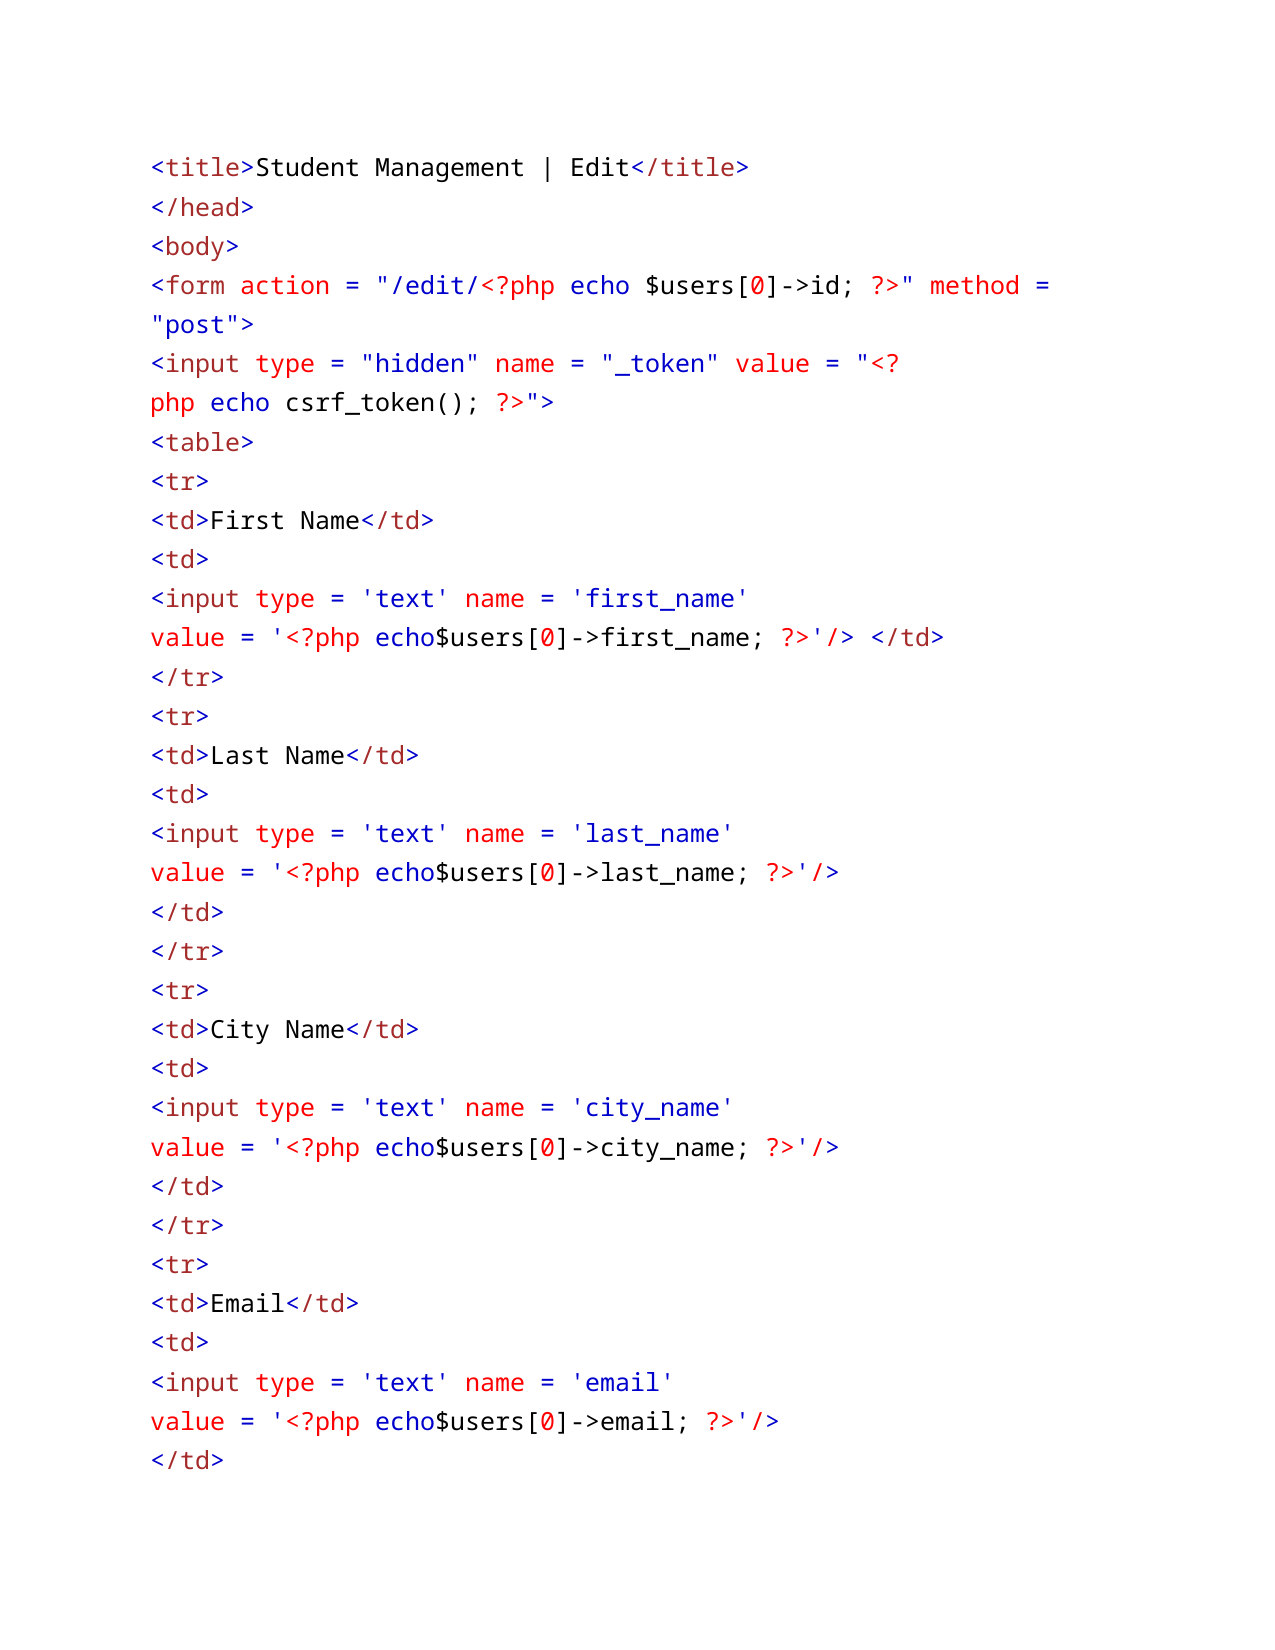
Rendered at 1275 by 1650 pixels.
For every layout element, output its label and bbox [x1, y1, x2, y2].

text [150, 150, 1125, 1477]
